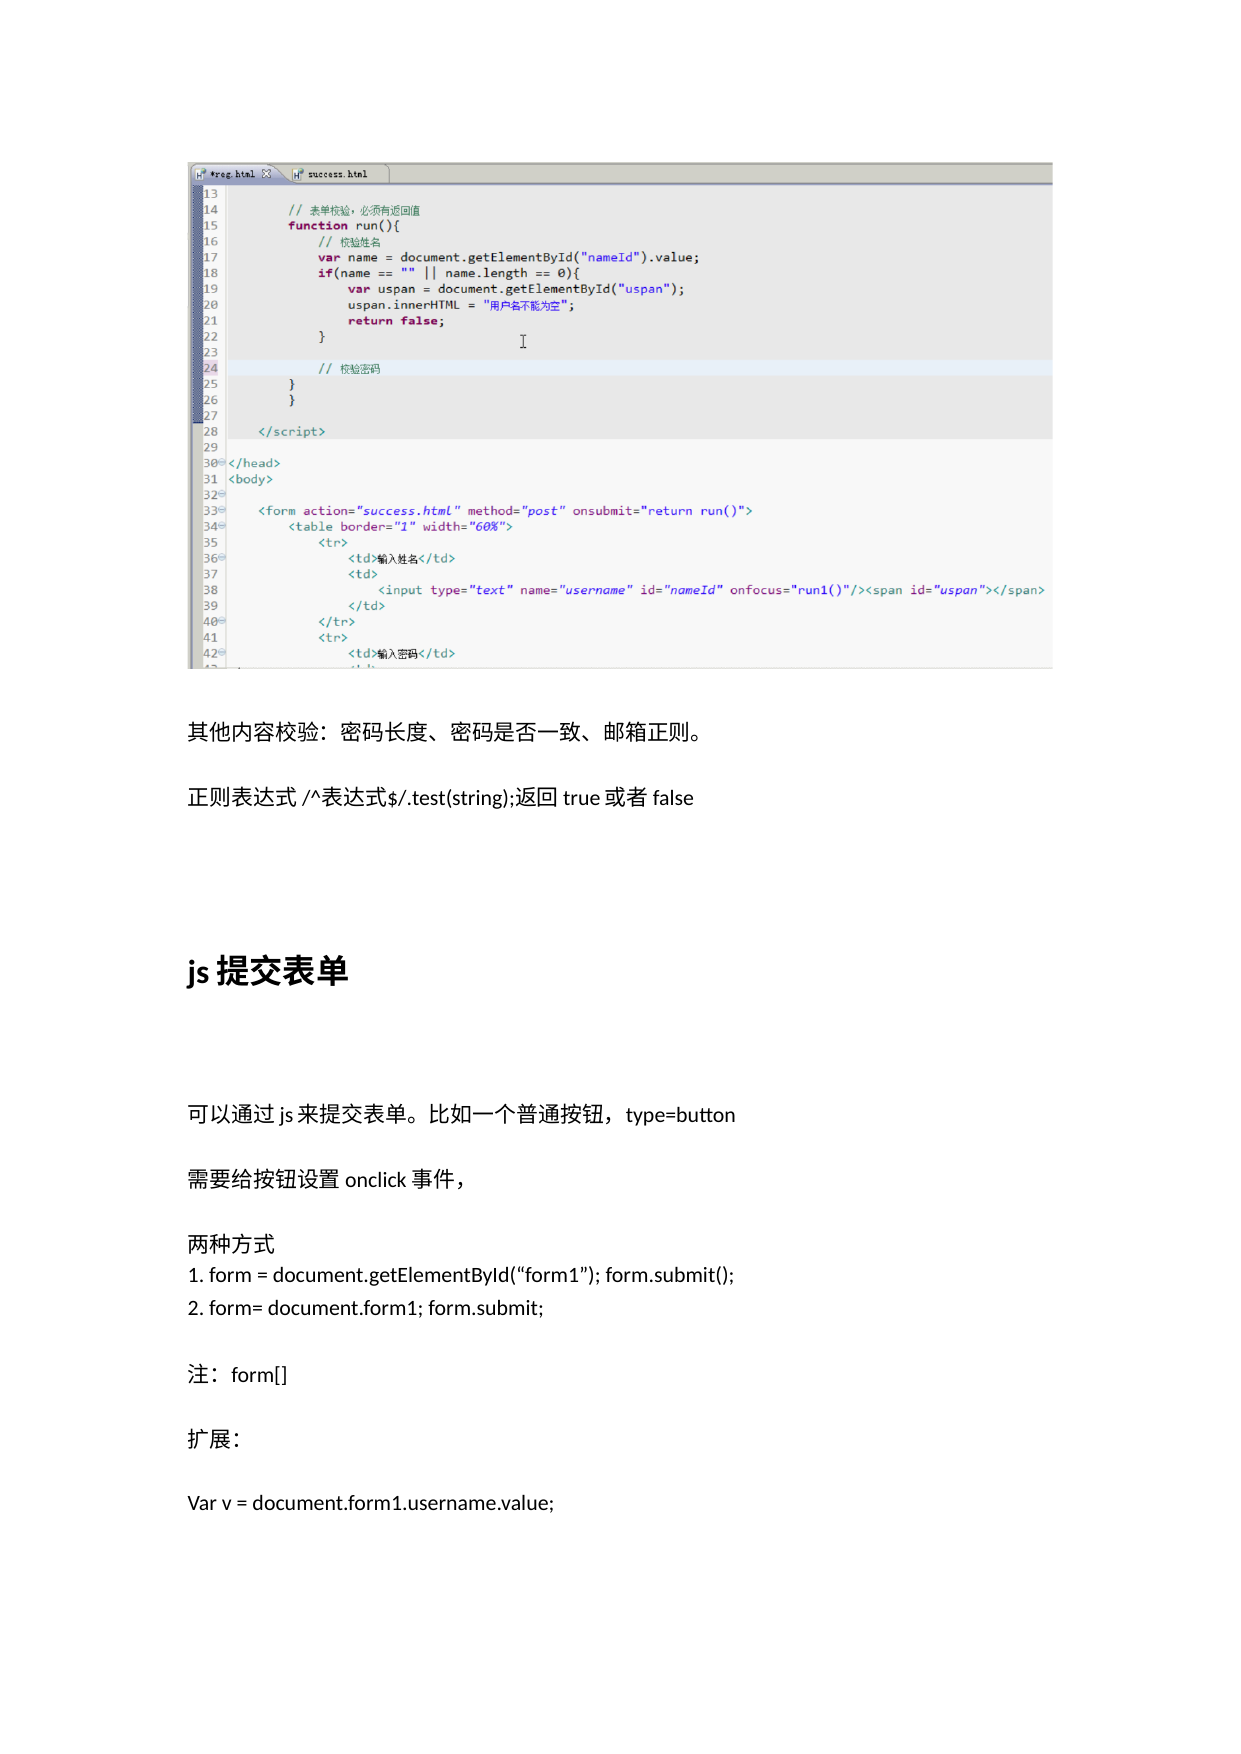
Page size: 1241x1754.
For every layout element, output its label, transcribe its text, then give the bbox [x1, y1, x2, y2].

text 1. form = document.getElementById(“form1”); form.submit(); [187, 1259, 1053, 1291]
text 可以通过js来提交表单。比如一个普通按钮，type=button [187, 1096, 1053, 1129]
text Var v = document.form1.username.value; [187, 1486, 1053, 1519]
text 其他内容校验：密码长度、密码是否一致、邮箱正则。 [187, 714, 1053, 747]
text 扩展： [187, 1421, 1053, 1454]
picture [187, 162, 1053, 669]
text 需要给按钮设置onclick事件， [187, 1161, 1053, 1194]
text 正则表达式 /^表达式$/.test(string);返回true或者false [187, 779, 1053, 812]
text 2. form= document.form1; form.submit; [187, 1291, 1053, 1324]
text 注：form[] [187, 1356, 1053, 1389]
subtitle js提交表单 [187, 937, 1053, 1002]
text 两种方式 [187, 1226, 1053, 1259]
